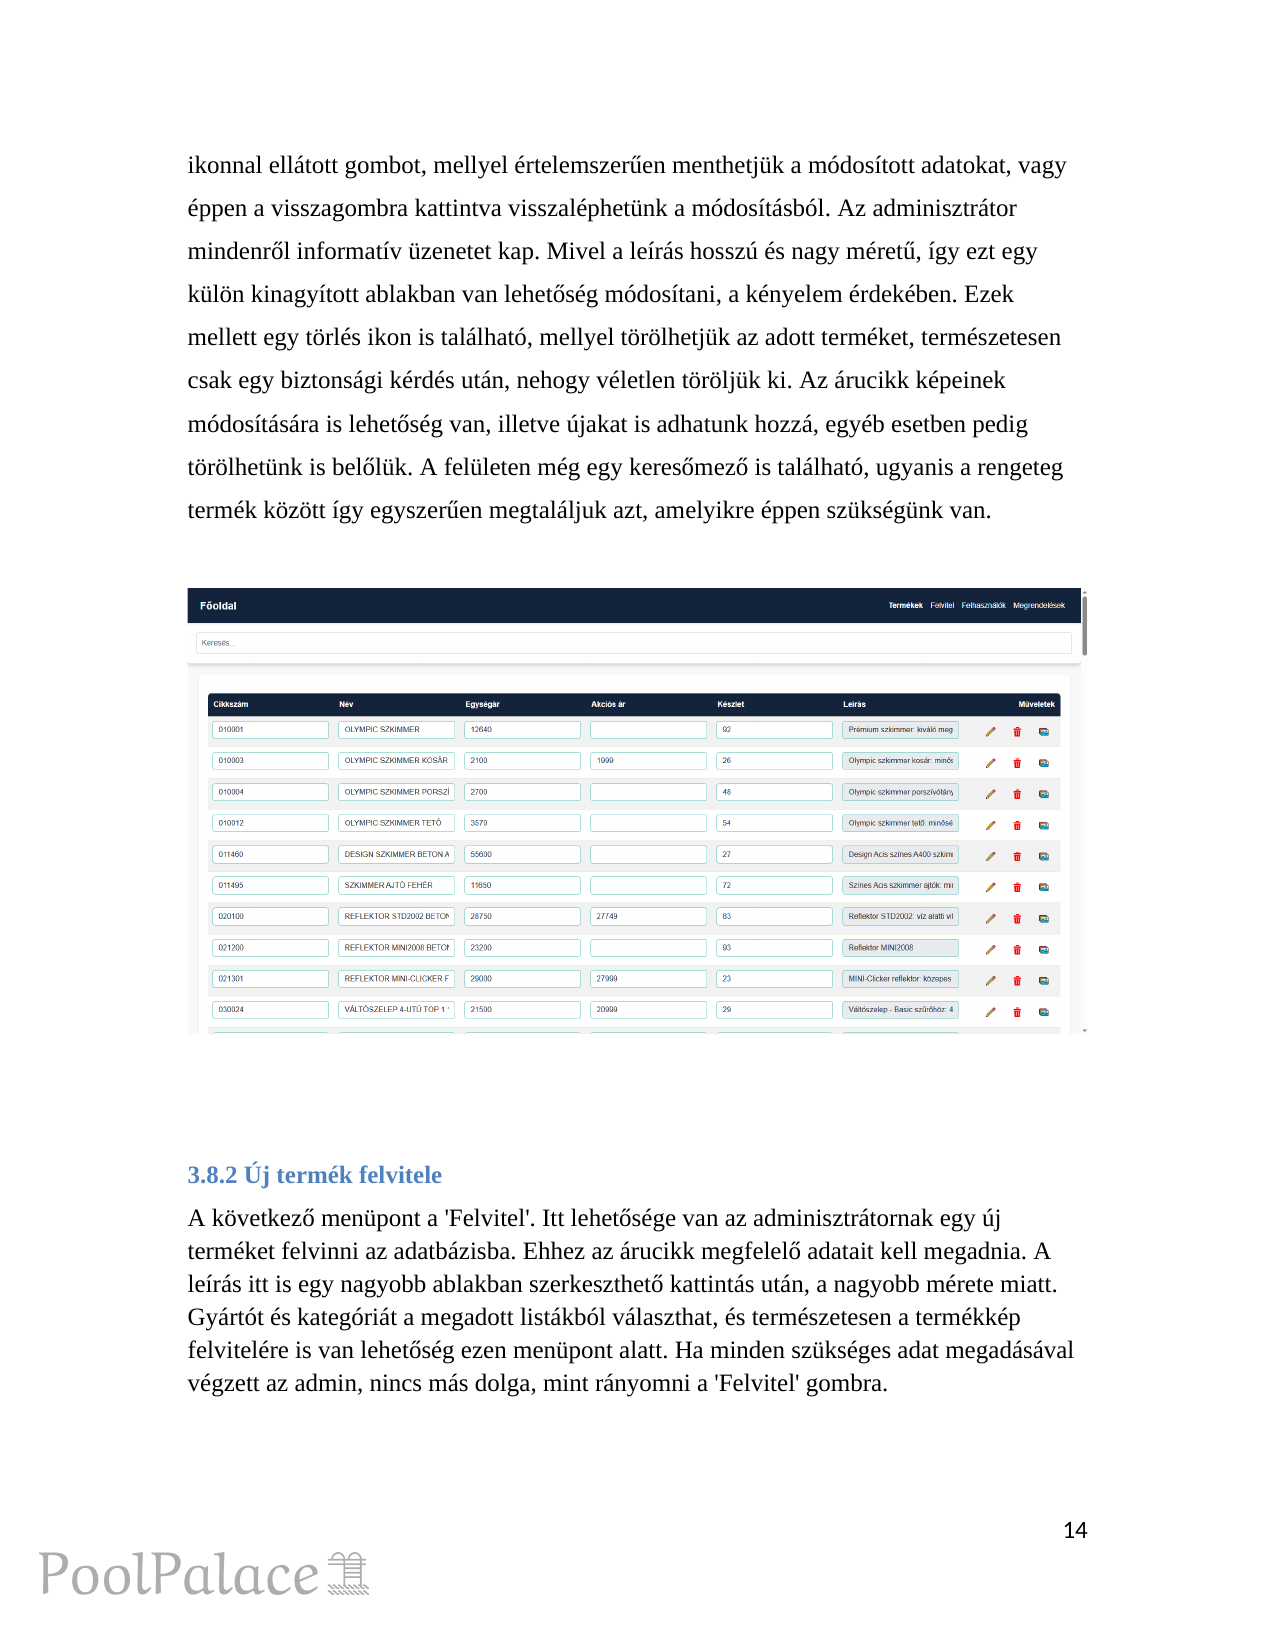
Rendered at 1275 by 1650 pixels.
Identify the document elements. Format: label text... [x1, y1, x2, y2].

picture [187, 588, 1088, 1034]
picture [38, 1552, 370, 1595]
text A következő menüpont a 'Felvitel'. Itt lehetősége van az adminisztrátornak egy új terméket felvinni az adatbázisba. Ehhez az árucikk megfelelő adatait kell megadnia. A leírás itt is egy nagyobb ablakban szerkeszthető kattintás után, a nagyobb mérete miatt. Gyártót és kategóriát a megadott listákból választhat, és természetesen a termékkép felvitelére is van lehetőség ezen menüpont alatt. Ha minden szükséges adat megadásával végzett az admin, nincs más dolga, mint rányomni a 'Felvitel' gombra. [187, 1203, 1087, 1397]
subtitle 3.8.2 Új termék felvitele [187, 1160, 1087, 1189]
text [187, 150, 1087, 524]
